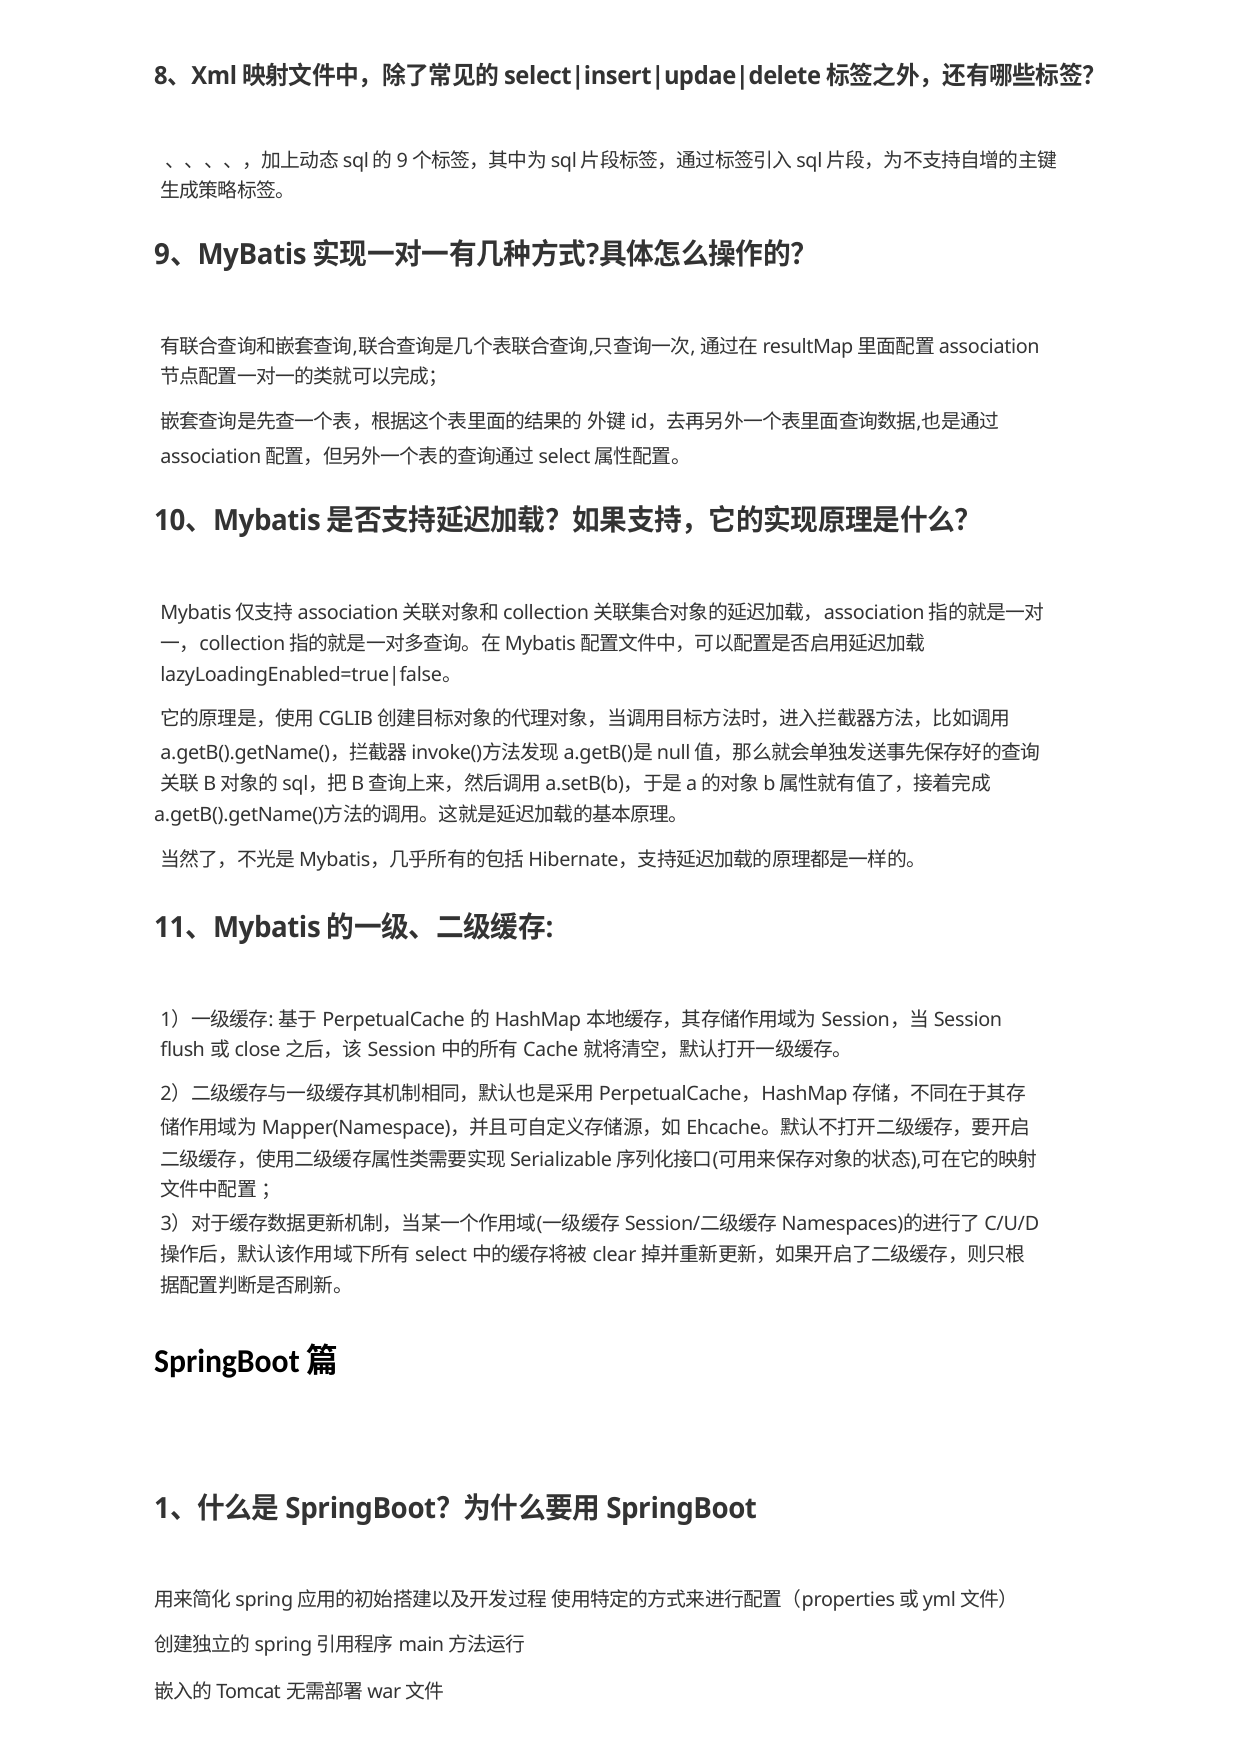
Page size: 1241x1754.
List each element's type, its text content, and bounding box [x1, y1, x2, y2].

text 嵌套查询是先查一个表，根据这个表里面的结果的 外键id，去再另外一个表里面查询数据,也是通过 [160, 389, 1124, 439]
text Mybatis仅支持association关联对象和collection关联集合对象的延迟加载，association指的就是一对 [160, 597, 1124, 625]
text 储作用域为 Mapper(Namespace)，并且可自定义存储源，如 Ehcache。默认不打开二级缓存，要开启 [160, 1110, 1124, 1141]
subtitle 1、什么是SpringBoot？为什么要用SpringBoot [154, 1484, 1124, 1527]
text 2）二级缓存与一级缓存其机制相同，默认也是采用 PerpetualCache，HashMap 存储，不同在于其存 [160, 1063, 1124, 1110]
text 有联合查询和嵌套查询,联合查询是几个表联合查询,只查询一次, 通过在resultMap里面配置association [160, 331, 1124, 359]
text 二级缓存，使用二级缓存属性类需要实现Serializable序列化接口(可用来保存对象的状态),可在它的映射 [160, 1141, 1124, 1172]
text 操作后，默认该作用域下所有 select 中的缓存将被 clear 掉并重新更新，如果开启了二级缓存，则只根 [0, 1237, 1124, 1268]
subtitle 8、Xml映射文件中，除了常见的select|insert|updae|delete标签之外，还有哪些标签？ [154, 56, 1124, 92]
text a.getB().getName()，拦截器invoke()方法发现a.getB()是null值，那么就会单独发送事先保存好的查询 [160, 734, 1124, 766]
text 嵌入的Tomcat 无需部署war文件 [154, 1661, 1124, 1707]
text 创建独立的spring引用程序 main方法运行 [154, 1612, 1124, 1661]
text 用来简化spring应用的初始搭建以及开发过程 使用特定的方式来进行配置（properties或yml文件） [154, 1584, 1124, 1612]
subtitle 9、MyBatis实现一对一有几种方式?具体怎么操作的？ [154, 231, 1124, 273]
text 关联B对象的sql，把B查询上来，然后调用a.setB(b)，于是a的对象b属性就有值了，接着完成 [160, 766, 1124, 797]
text ﬂush 或 close 之后，该 Session 中的所有 Cache 就将清空，默认打开一级缓存。 [160, 1032, 1124, 1063]
subtitle SpringBoot篇 [154, 1334, 1124, 1382]
text a.getB().getName()方法的调用。这就是延迟加载的基本原理。 [154, 797, 1124, 828]
text 文件中配置 ； [160, 1172, 1124, 1203]
text 节点配置一对一的类就可以完成； [160, 359, 1124, 389]
text lazyLoadingEnabled=true|false。 [160, 656, 1124, 687]
subtitle 11、Mybatis的一级、二级缓存: [154, 904, 1124, 946]
text 一，collection指的就是一对多查询。在Mybatis配置文件中，可以配置是否启用延迟加载 [160, 625, 1124, 656]
text association配置，但另外一个表的查询通过select属性配置。 [160, 439, 1124, 470]
subtitle 10、Mybatis是否支持延迟加载？如果支持，它的实现原理是什么？ [154, 497, 1124, 539]
text 、、、、，加上动态sql的9个标签，其中为sql片段标签，通过标签引入sql片段，为不支持自增的主键 [160, 146, 1124, 173]
text 当然了，不光是Mybatis，几乎所有的包括Hibernate，支持延迟加载的原理都是一样的。 [160, 828, 1124, 877]
text 它的原理是，使用CGLIB创建目标对象的代理对象，当调用目标方法时，进入拦截器方法，比如调用 [160, 687, 1124, 734]
text 3）对于缓存数据更新机制，当某一个作用域(一级缓存 Session/二级缓存Namespaces)的进行了C/U/D [0, 1203, 1124, 1237]
text 据配置判断是否刷新。 [0, 1268, 1124, 1299]
text 生成策略标签。 [160, 173, 1124, 204]
text 1）一级缓存: 基于 PerpetualCache 的 HashMap 本地缓存，其存储作用域为 Session，当 Session [160, 1004, 1124, 1032]
